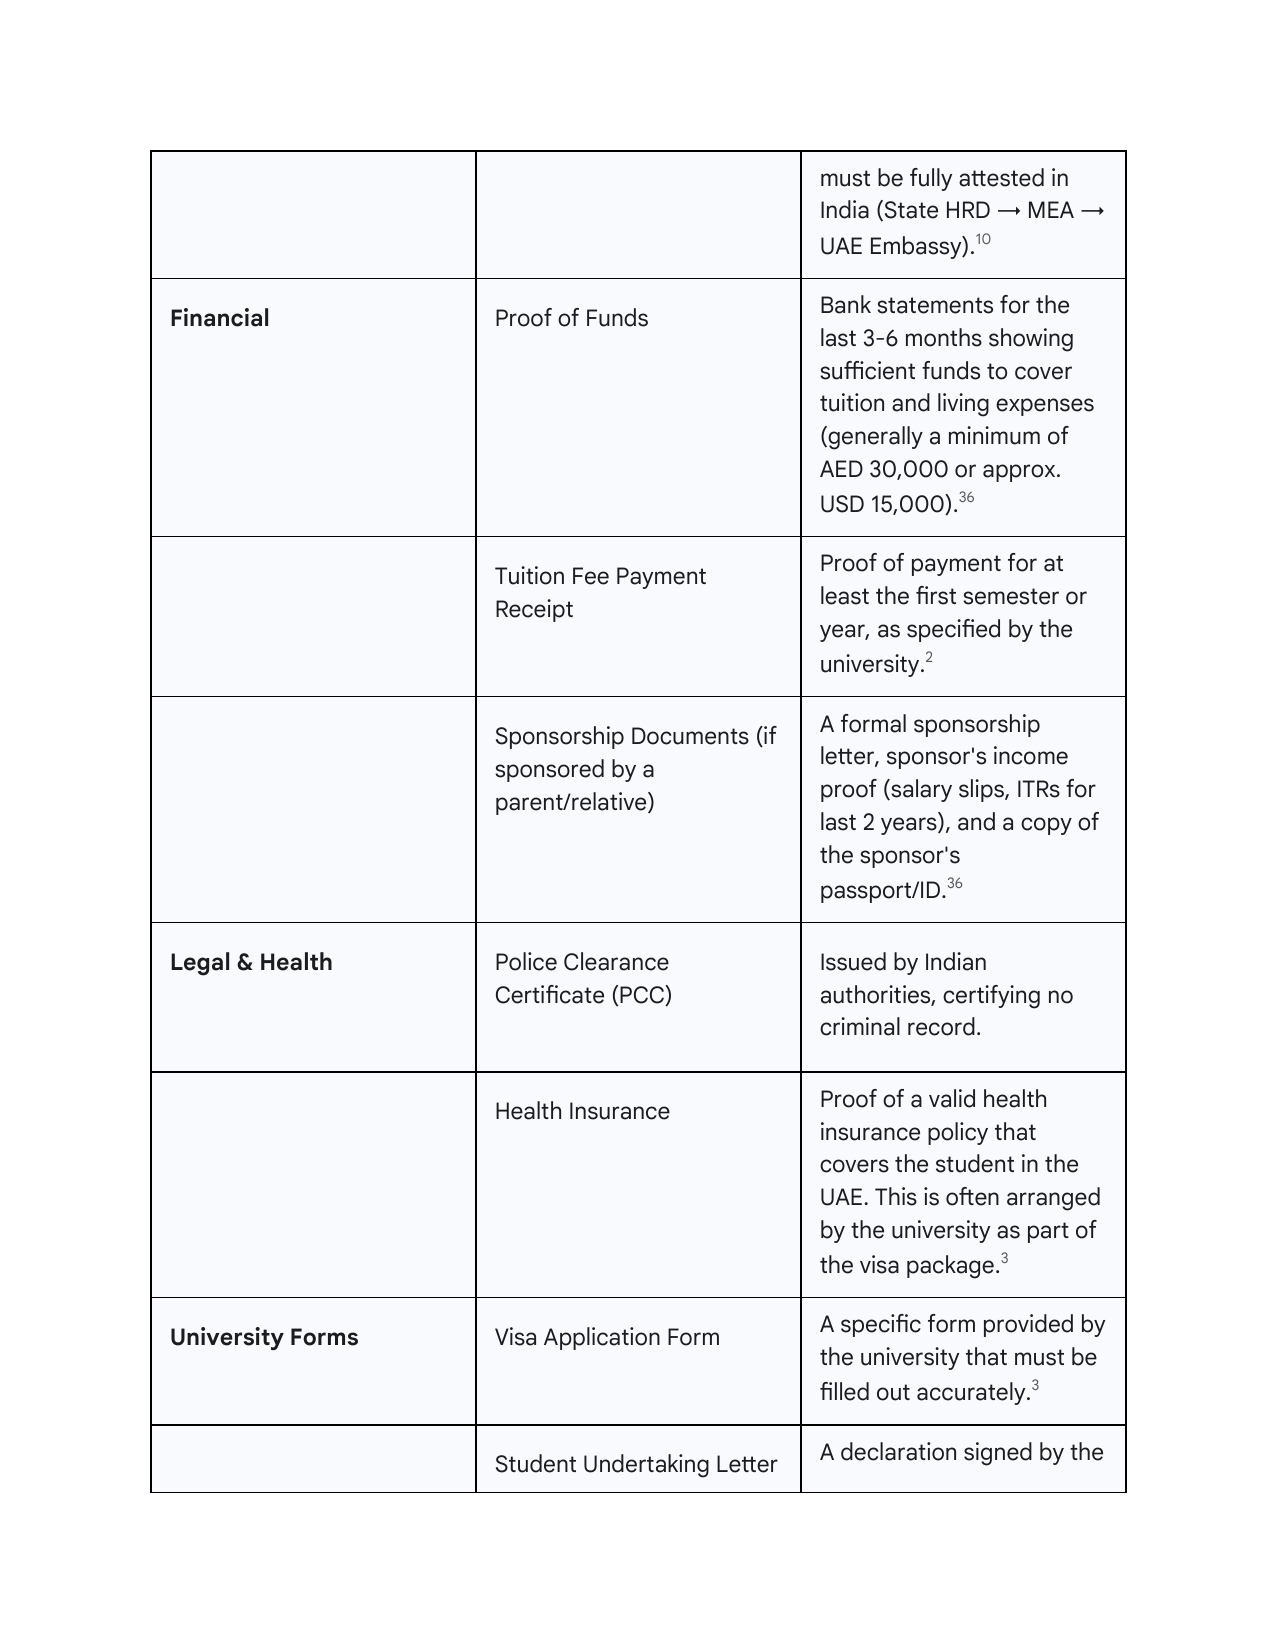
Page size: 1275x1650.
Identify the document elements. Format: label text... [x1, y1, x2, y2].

table_cell Visa Application Form [477, 1298, 800, 1424]
table_cell Sponsorship Documents (if sponsored by a parent/relative) [477, 697, 800, 922]
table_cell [477, 152, 800, 277]
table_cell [802, 152, 1125, 277]
table_cell A specific form provided by the university that must be filled out accurately.3 [802, 1298, 1125, 1424]
table_cell Proof of Funds [477, 279, 800, 536]
table_cell Bank statements for the last 3-6 months showing sufficient funds to cover tuition and living expenses (generally a minimum of AED 30,000 or approx. USD 15,000).36 [802, 279, 1125, 536]
table_cell University Forms [152, 1298, 475, 1424]
table_cell Tuition Fee Payment Receipt [477, 537, 800, 696]
table_cell Legal & Health [152, 923, 475, 1071]
table_cell [152, 1073, 475, 1297]
table_cell A formal sponsorship letter, sponsor's income proof (salary slips, ITRs for last 2 years), and a copy of the sponsor's passport/ID.36 [802, 697, 1125, 922]
table_cell [152, 1426, 475, 1492]
table_cell Police Clearance Certificate (PCC) [477, 923, 800, 1071]
table_cell Health Insurance [477, 1073, 800, 1297]
table_cell [152, 697, 475, 922]
table_cell [152, 537, 475, 696]
table_cell Issued by Indian authorities, certifying no criminal record. [802, 923, 1125, 1071]
table_cell Financial [152, 279, 475, 536]
table_cell Proof of a valid health insurance policy that covers the student in the UAE. This is often arranged by the university as part of the visa package.3 [802, 1073, 1125, 1297]
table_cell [477, 1426, 800, 1492]
table_cell [152, 152, 475, 277]
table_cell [802, 1426, 1125, 1492]
table_cell Proof of payment for at least the first semester or year, as specified by the university.2 [802, 537, 1125, 696]
